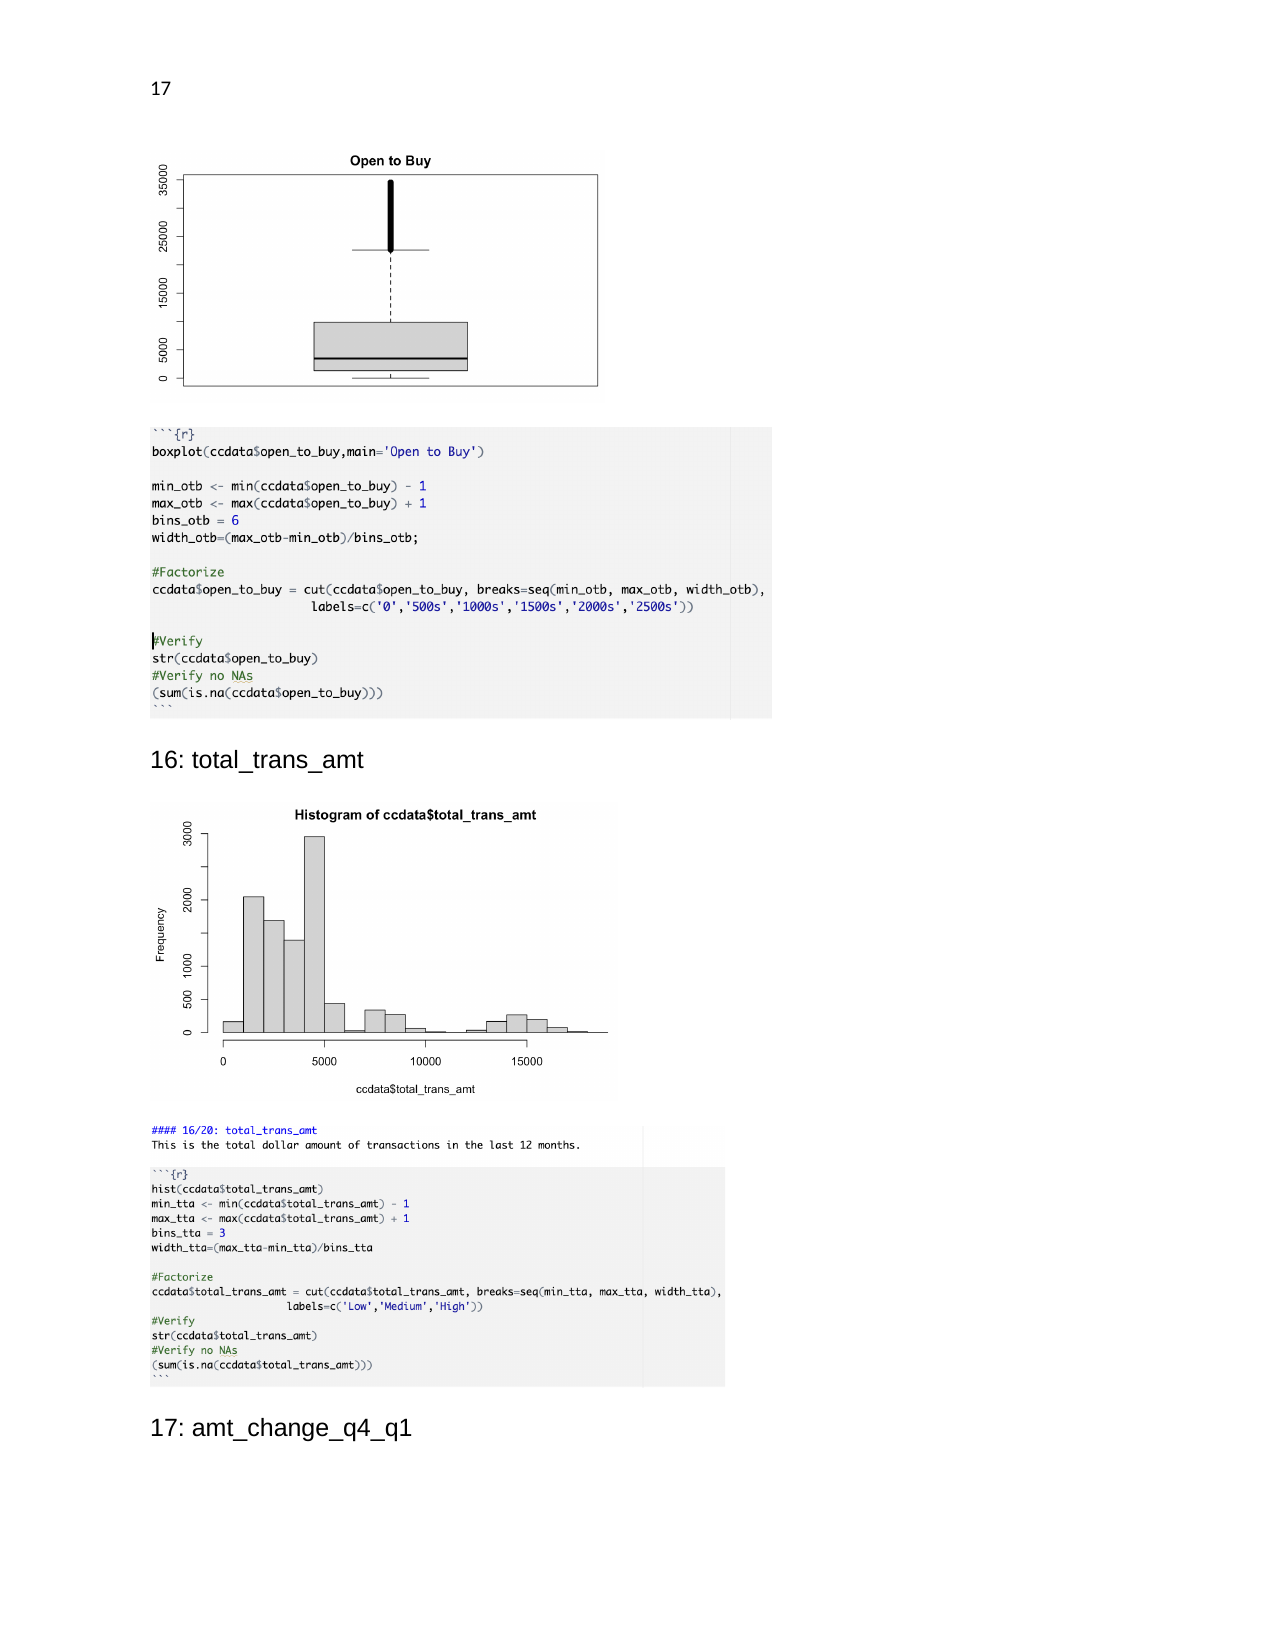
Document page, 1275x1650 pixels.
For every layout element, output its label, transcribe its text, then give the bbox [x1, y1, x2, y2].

picture [150, 802, 619, 1101]
text 16: total_trans_amt [150, 744, 1125, 773]
text 17: amt_change_q4_q1 [150, 1413, 1125, 1441]
picture [150, 150, 605, 403]
picture [150, 1126, 726, 1388]
picture [150, 427, 772, 720]
